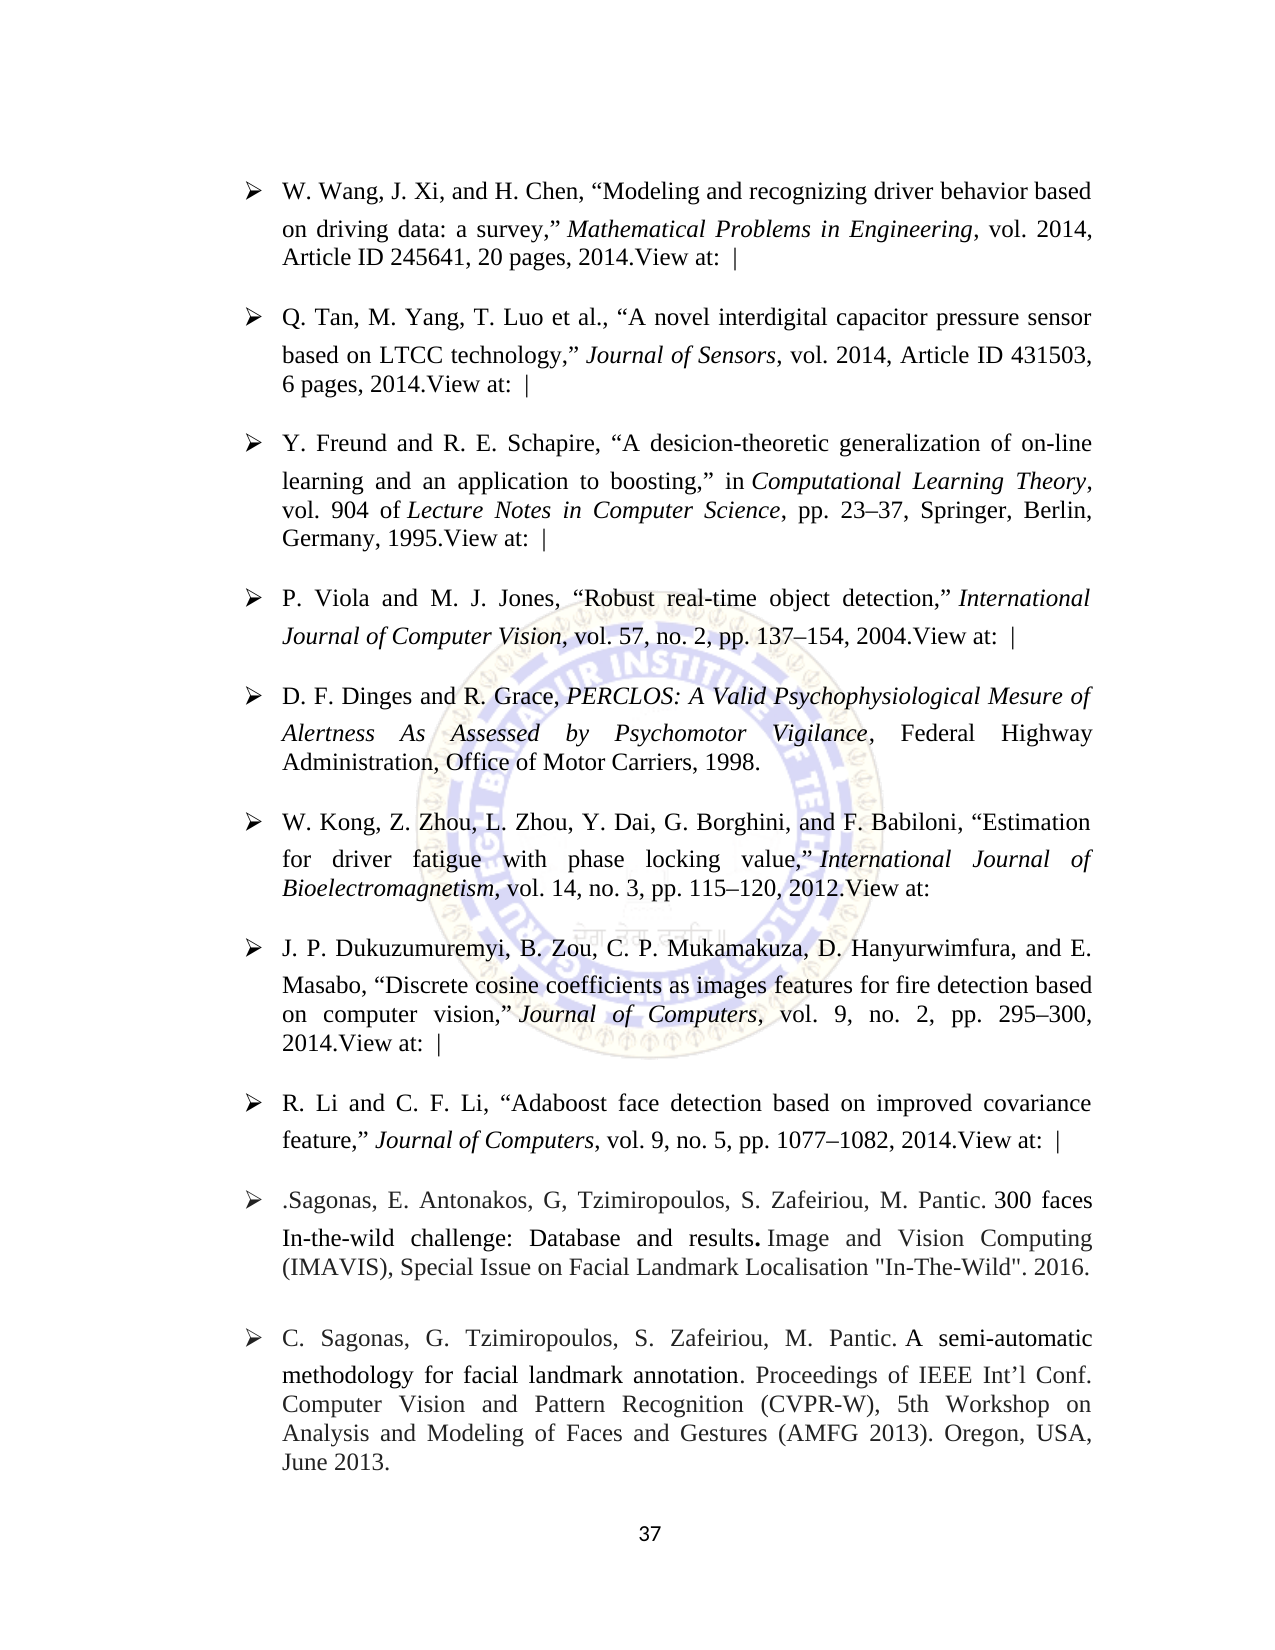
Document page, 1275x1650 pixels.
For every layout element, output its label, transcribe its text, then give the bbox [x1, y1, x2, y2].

list .Sagonas, E. Antonakos, G, Tzimiropoulos, S. Zafeiriou, M. Pantic. 300 faces In-the-wild challenge: Database and results. Image and Vision Computing (IMAVIS), Special Issue on Facial Landmark Localisation "In-The-Wild". 2016. [244, 1172, 1093, 1280]
list C. Sagonas, G. Tzimiropoulos, S. Zafeiriou, M. Pantic. A semi-automatic methodology for facial landmark annotation. Proceedings of IEEE Int’l Conf. Computer Vision and Pattern Recognition (CVPR-W), 5th Workshop on Analysis and Modeling of Faces and Gestures (AMFG 2013). Oregon, USA, June 2013. [244, 1309, 1093, 1475]
list W. Wang, J. Xi, and H. Chen, “Modeling and recognizing driver behavior based on driving data: a survey,” Mathematical Problems in Engineering, vol. 2014, Article ID 245641, 20 pages, 2014.View at: | [244, 162, 1093, 271]
list Q. Tan, M. Yang, T. Luo et al., “A novel interdigital capacitor pressure sensor based on LTCC technology,” Journal of Sensors, vol. 2014, Article ID 431503, 6 pages, 2014.View at: | [244, 289, 1093, 397]
list R. Li and C. F. Li, “Adaboost face detection based on improved covariance feature,” Journal of Computers, vol. 9, no. 5, pp. 1077–1082, 2014.View at: | [244, 1074, 1093, 1154]
list Y. Freund and R. E. Schapire, “A desicion-theoretic generalization of on-line learning and an application to boosting,” in Computational Learning Theory, vol. 904 of Lecture Notes in Computer Science, pp. 23–37, Springer, Berlin, Germany, 1995.View at: | [244, 415, 1093, 552]
list J. P. Dukuzumuremyi, B. Zou, C. P. Mukamakuza, D. Hanyurwimfura, and E. Masabo, “Discrete cosine coefficients as images features for fire detection based on computer vision,” Journal of Computers, vol. 9, no. 2, pp. 295–300, 2014.View at: | [244, 919, 1093, 1057]
list W. Kong, Z. Zhou, L. Zhou, Y. Dai, G. Borghini, and F. Babiloni, “Estimation for driver fatigue with phase locking value,” International Journal of Bioelectromagnetism, vol. 14, no. 3, pp. 115–120, 2012.View at: [244, 793, 1093, 902]
list P. Viola and M. J. Jones, “Robust real-time object detection,” International Journal of Computer Vision, vol. 57, no. 2, pp. 137–154, 2004.View at: | [244, 570, 1093, 650]
list D. F. Dinges and R. Grace, PERCLOS: A Valid Psychophysiological Mesure of Alertness As Assessed by Psychomotor Vigilance, Federal Highway Administration, Office of Motor Carriers, 1998. [244, 667, 1093, 776]
